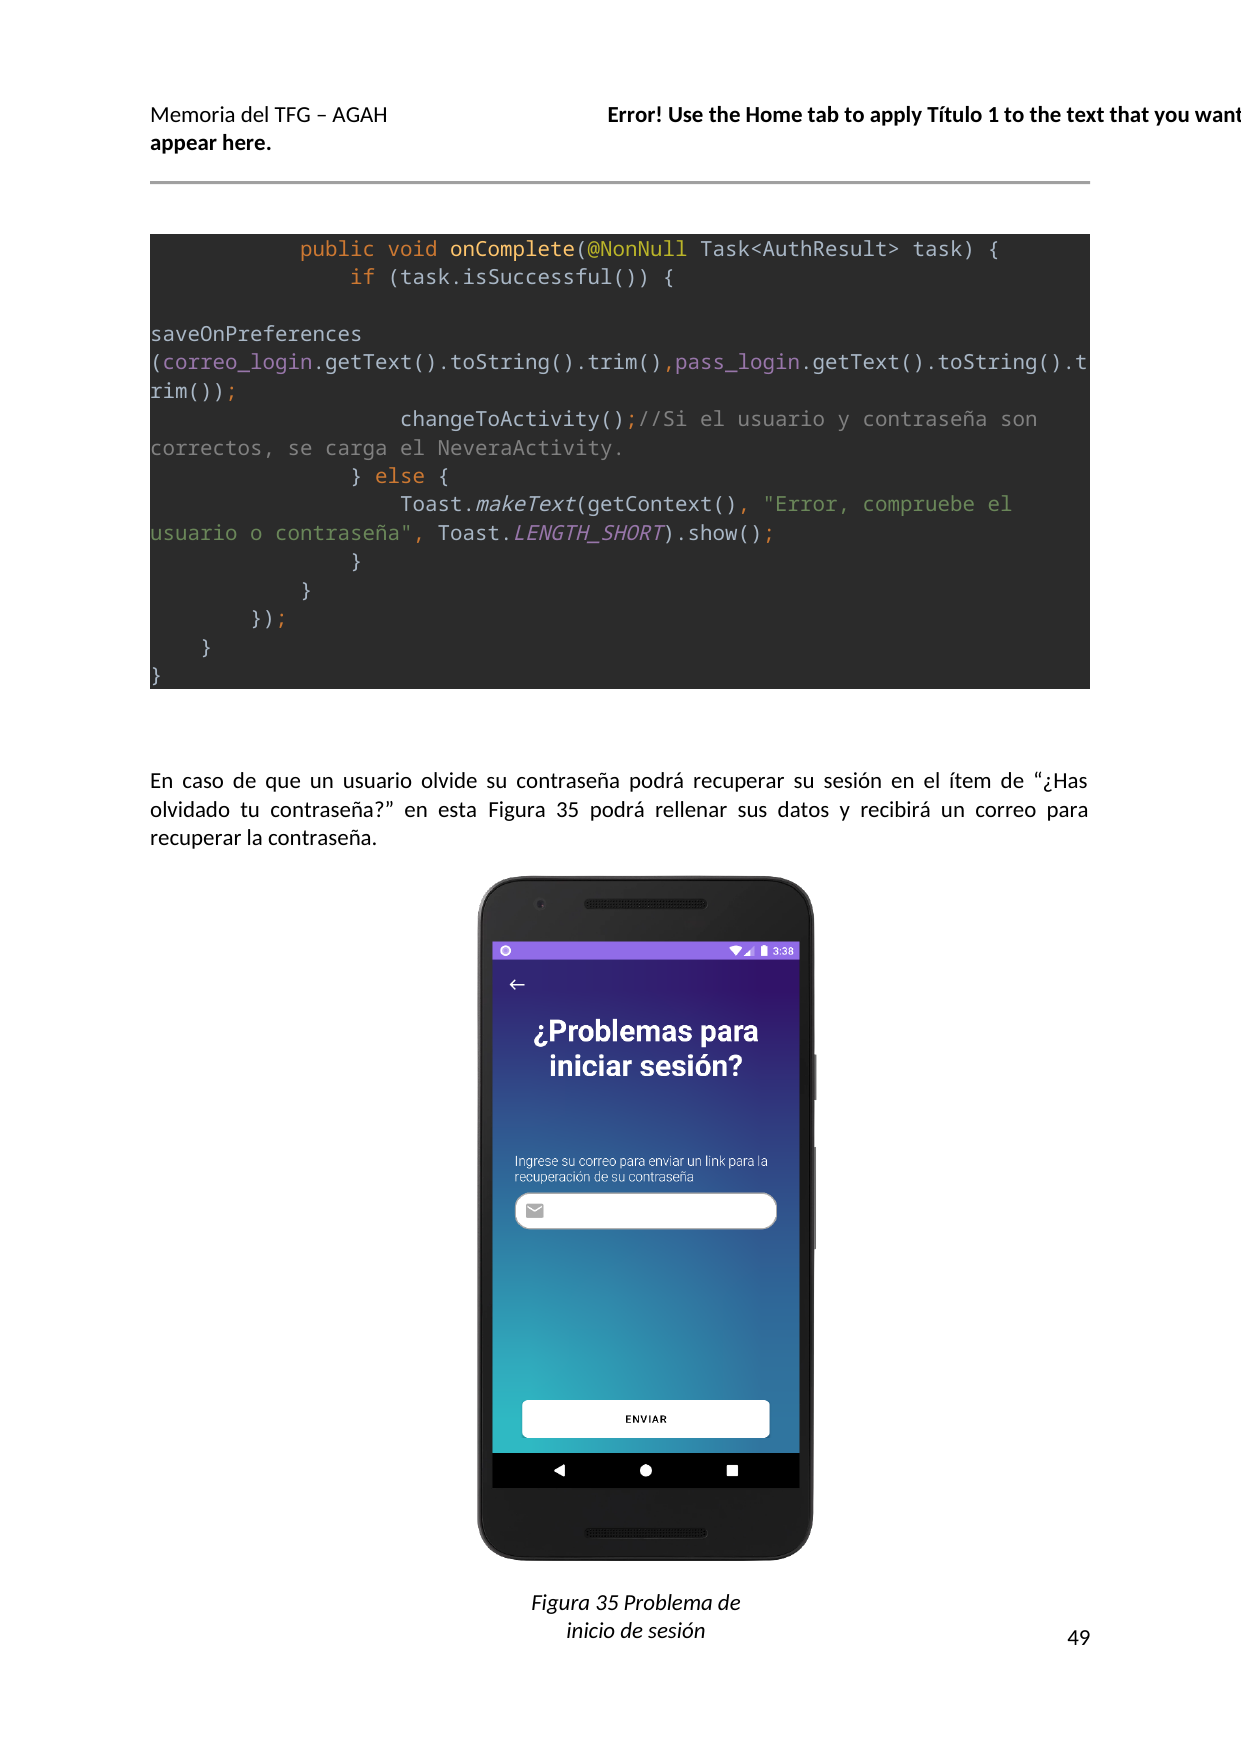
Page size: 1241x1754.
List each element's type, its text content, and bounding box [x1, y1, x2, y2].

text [150, 234, 1090, 689]
picture [477, 875, 817, 1561]
text En caso de que un usuario olvide su contraseña podrá recuperar su sesión en el ítem de “¿Has olvidado tu contraseña?” en esta Figura 35 podrá rellenar sus datos y recibirá un correo para recuperar la contraseña. [150, 767, 1090, 851]
